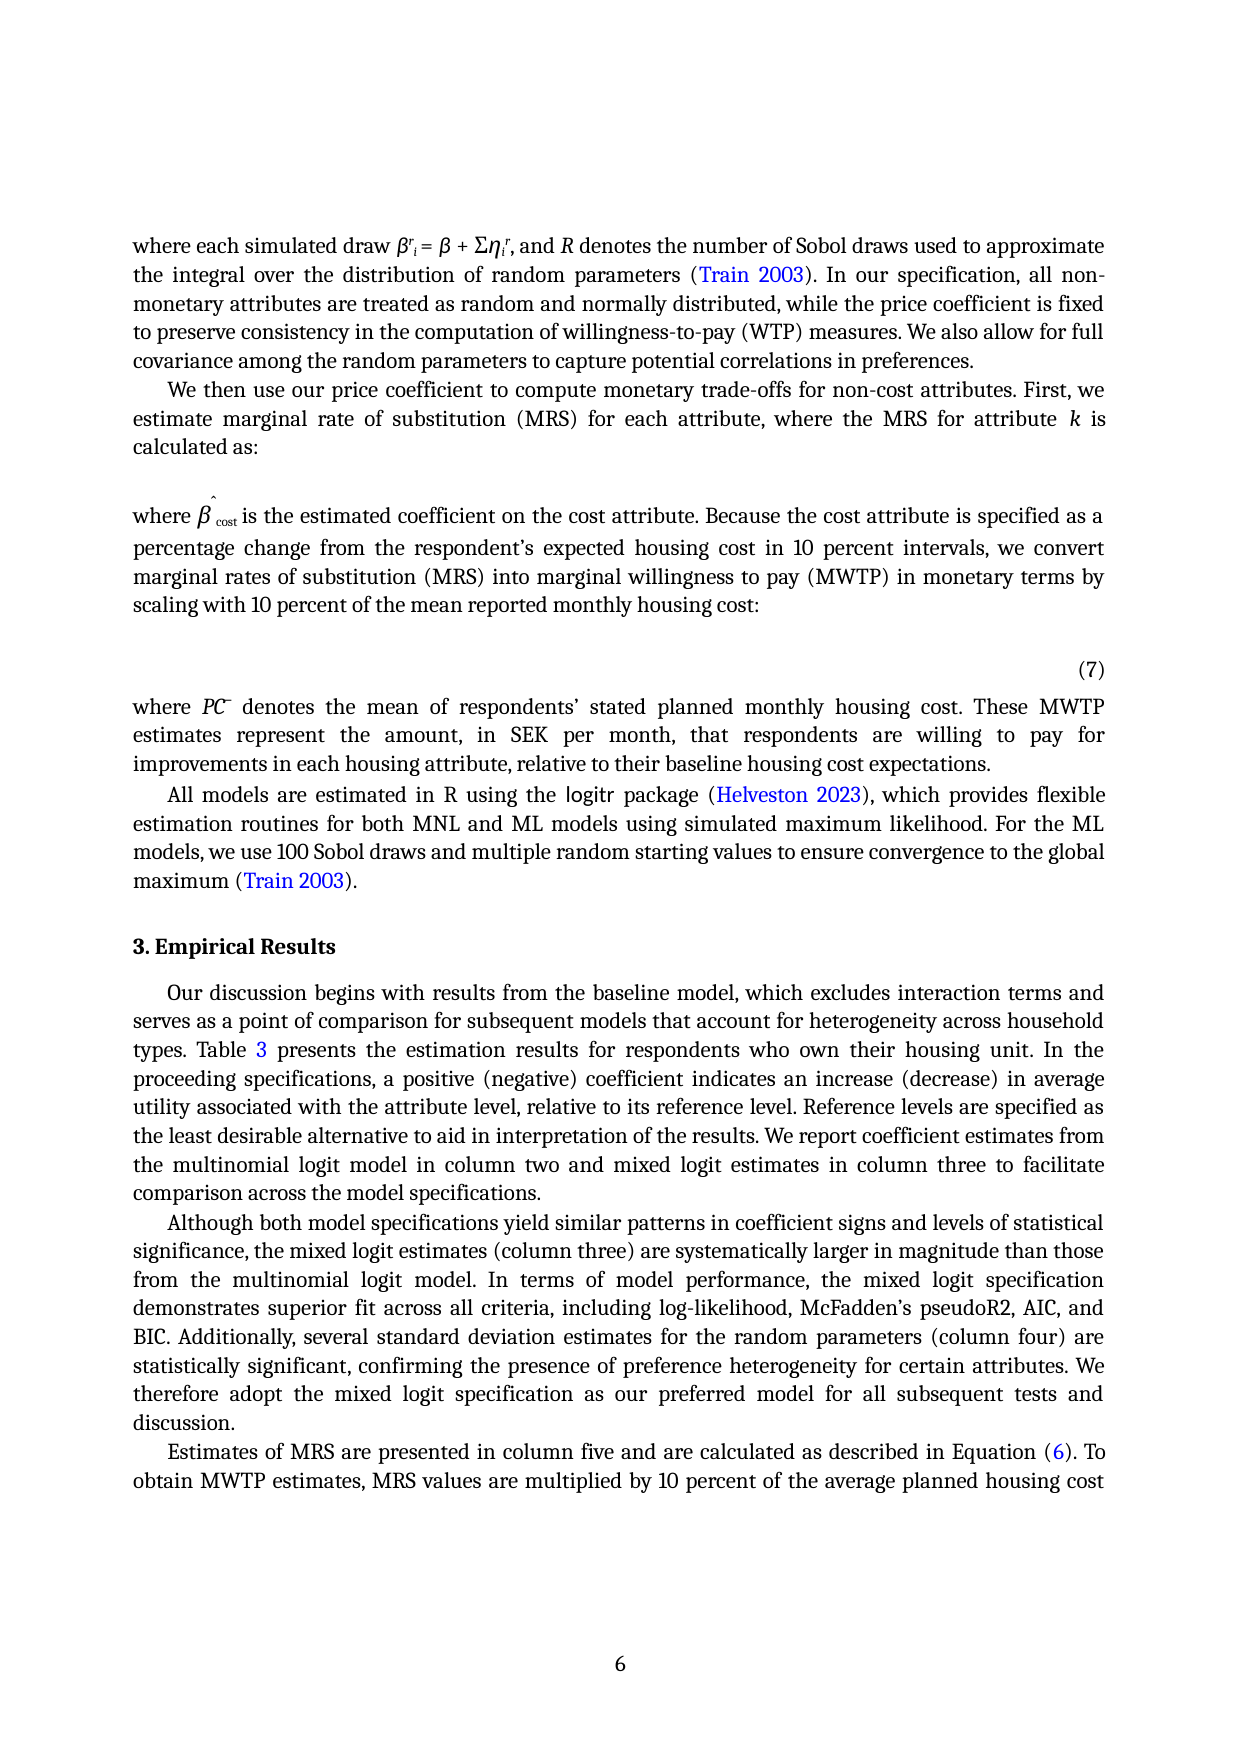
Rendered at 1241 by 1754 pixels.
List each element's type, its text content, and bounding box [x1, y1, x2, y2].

text We then use our price coefficient to compute monetary trade-offs for non-cost attributes. First, we estimate marginal rate of substitution (MRS) for each attribute, where the MRS for attribute k is calculated as: [133, 377, 1106, 461]
text (7) [134, 657, 1107, 683]
text Although both model specifications yield similar patterns in coefficient signs and levels of statistical significance, the mixed logit estimates (column three) are systematically larger in magnitude than those from the multinomial logit model. In terms of model performance, the mixed logit specification demonstrates superior fit across all criteria, including log-likelihood, McFadden’s pseudoR2, AIC, and BIC. Additionally, several standard deviation estimates for the random parameters (column four) are statistically significant, confirming the presence of preference heterogeneity for certain attributes. We therefore adopt the mixed logit specification as our preferred model for all subsequent tests and discussion. [133, 1209, 1106, 1436]
text where PC¯ denotes the mean of respondents’ stated planned monthly housing cost. These MWTP estimates represent the amount, in SEK per month, that respondents are willing to pay for improvements in each housing attribute, relative to their baseline housing cost expectations. [133, 694, 1106, 777]
text where βˆcost is the estimated coefficient on the cost attribute. Because the cost attribute is specified as a percentage change from the respondent’s expected housing cost in 10 percent intervals, we convert marginal rates of substitution (MRS) into marginal willingness to pay (MWTP) in monetary terms by scaling with 10 percent of the mean reported monthly housing cost: [133, 492, 1106, 619]
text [133, 1439, 1106, 1494]
text where each simulated draw βri = β + Σηir, and R denotes the number of Sobol draws used to approximate the integral over the distribution of random parameters (Train 2003). In our specification, all non-monetary attributes are treated as random and normally distributed, while the price coefficient is fixed to preserve consistency in the computation of willingness-to-pay (WTP) measures. We also allow for full covariance among the random parameters to capture potential correlations in preferences. [133, 231, 1106, 374]
text All models are estimated in R using the logitr package (Helveston 2023), which provides flexible estimation routines for both MNL and ML models using simulated maximum likelihood. For the ML models, we use 100 Sobol draws and multiple random starting values to ensure convergence to the global maximum (Train 2003). [133, 780, 1106, 894]
subtitle 3. Empirical Results [133, 934, 1105, 960]
text Our discussion begins with results from the baseline model, which excludes interaction terms and serves as a point of comparison for subsequent models that account for heterogeneity across household types. Table 3 presents the estimation results for respondents who own their housing unit. In the proceeding specifications, a positive (negative) coefficient indicates an increase (decrease) in average utility associated with the attribute level, relative to its reference level. Reference levels are specified as the least desirable alternative to aid in interpretation of the results. We report coefficient estimates from the multinomial logit model in column two and mixed logit estimates in column three to facilitate comparison across the model specifications. [133, 979, 1106, 1206]
